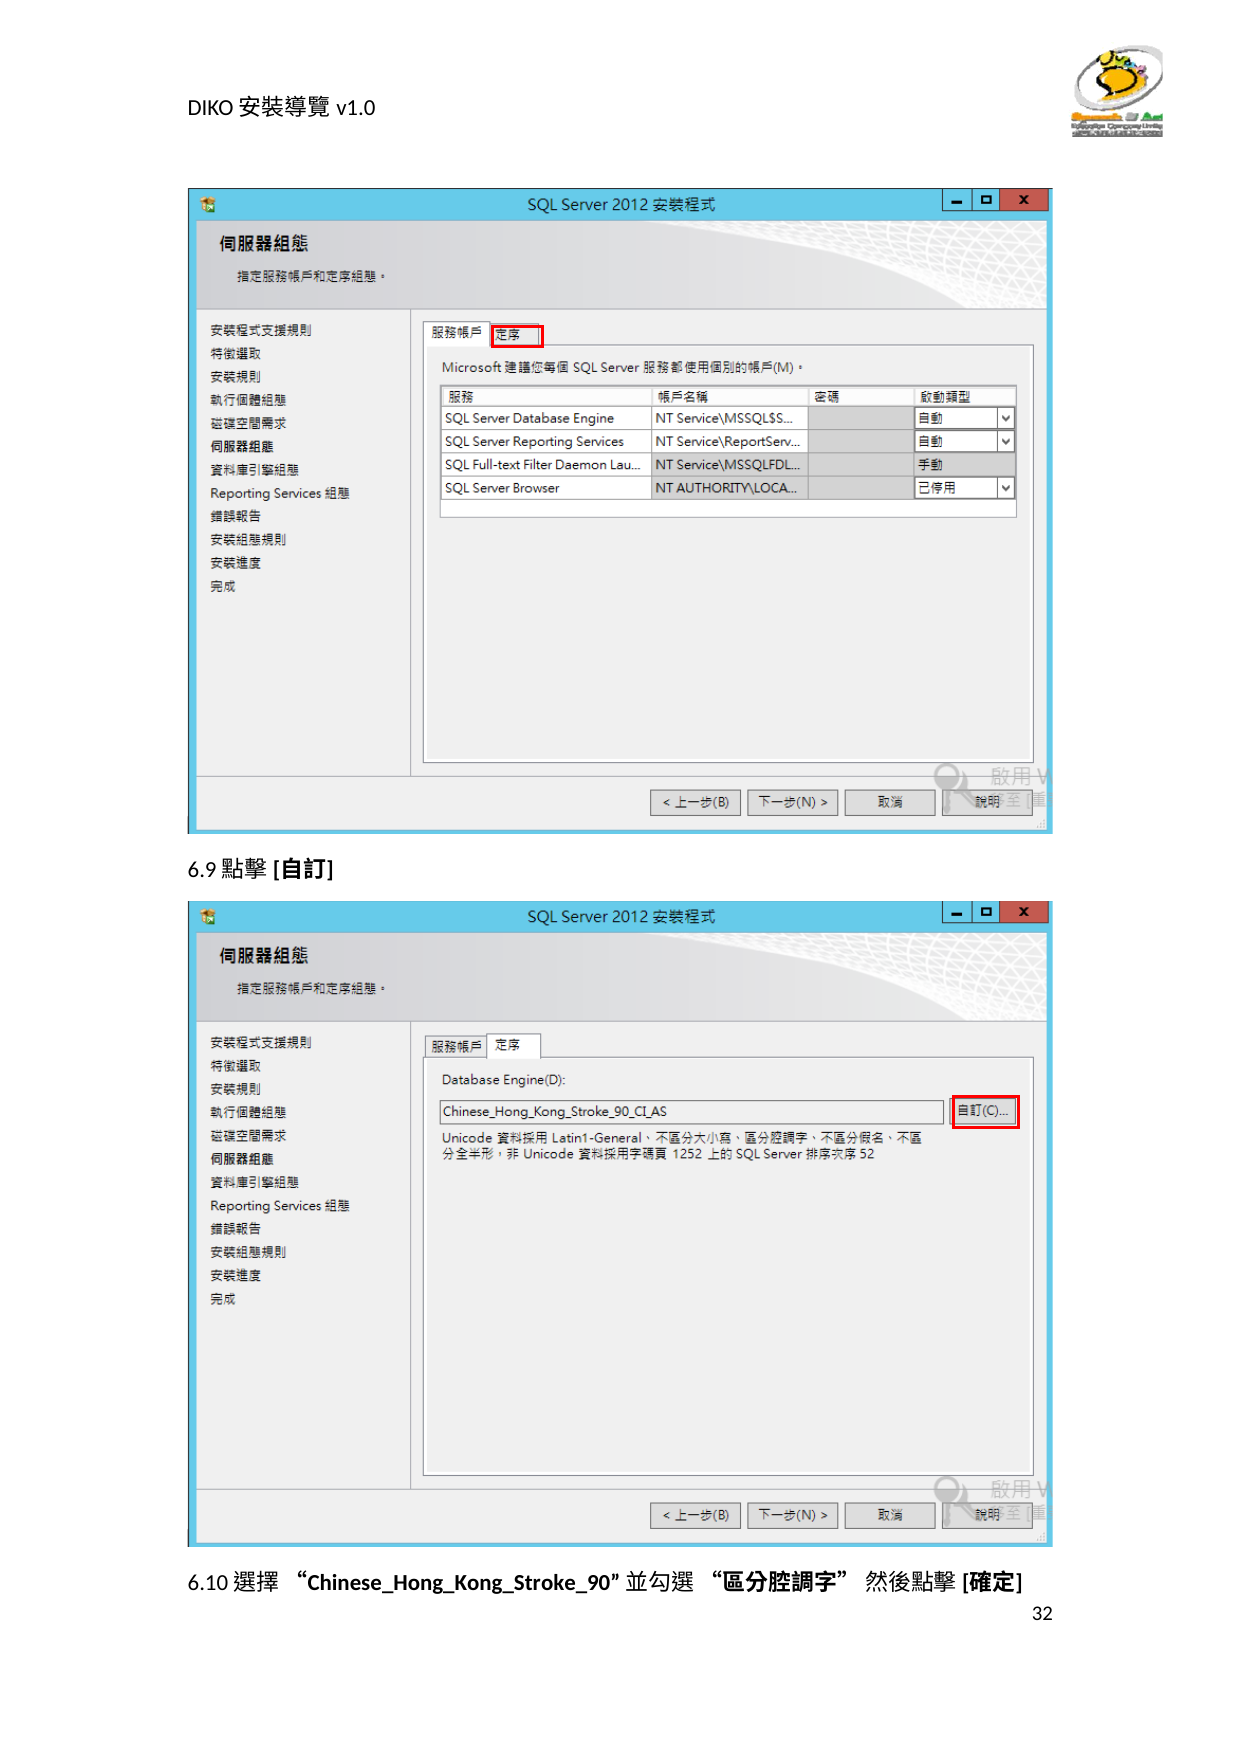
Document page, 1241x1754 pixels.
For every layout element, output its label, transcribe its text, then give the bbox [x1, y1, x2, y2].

picture [1068, 42, 1163, 137]
text 6.9 點擊 [自訂] [187, 849, 1053, 886]
picture [187, 188, 1053, 834]
picture [187, 901, 1053, 1547]
text 6.10 選擇 “Chinese_Hong_Kong_Stroke_90” 並勾選 “區分腔調字” 然後點擊 [確定] [187, 1561, 1053, 1599]
